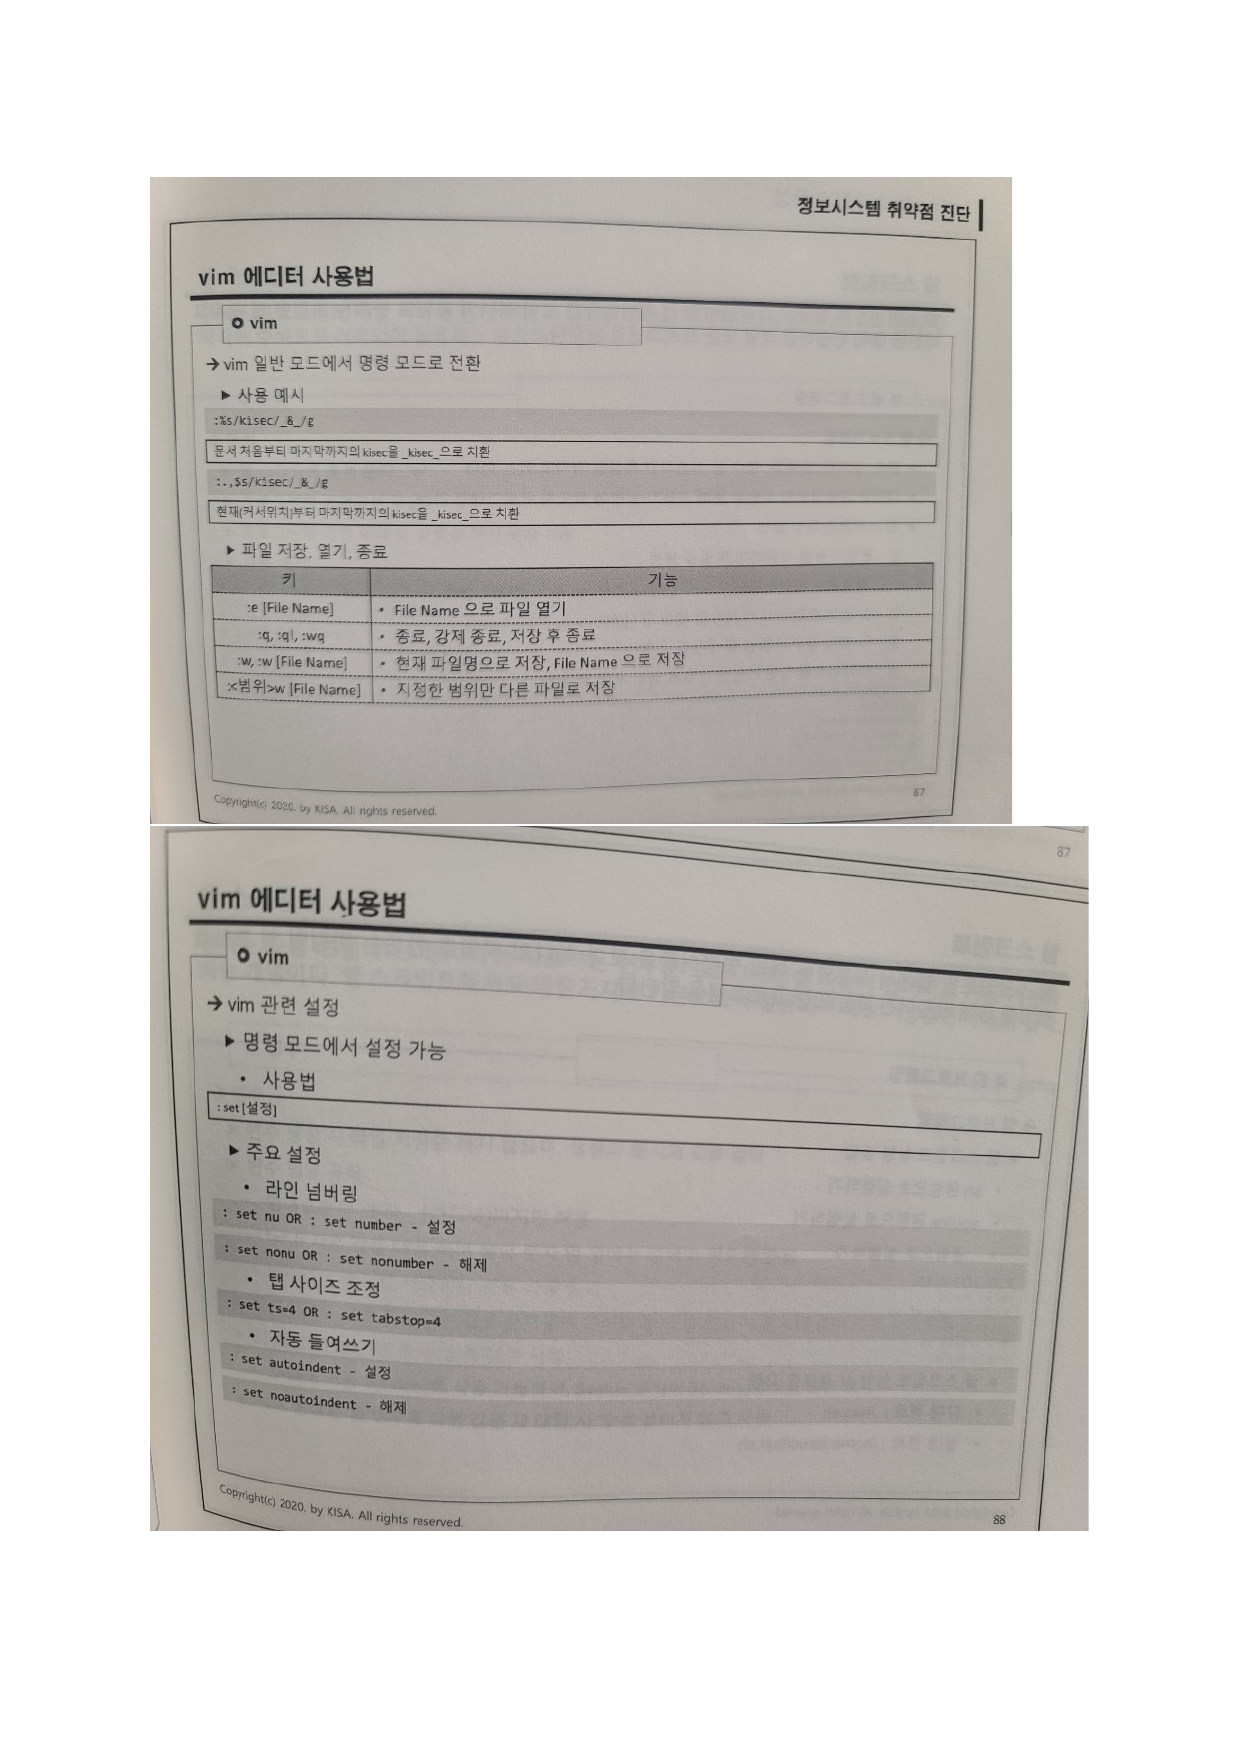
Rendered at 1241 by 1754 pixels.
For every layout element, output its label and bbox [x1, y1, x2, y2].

picture [150, 826, 1089, 1531]
picture [150, 177, 1013, 824]
